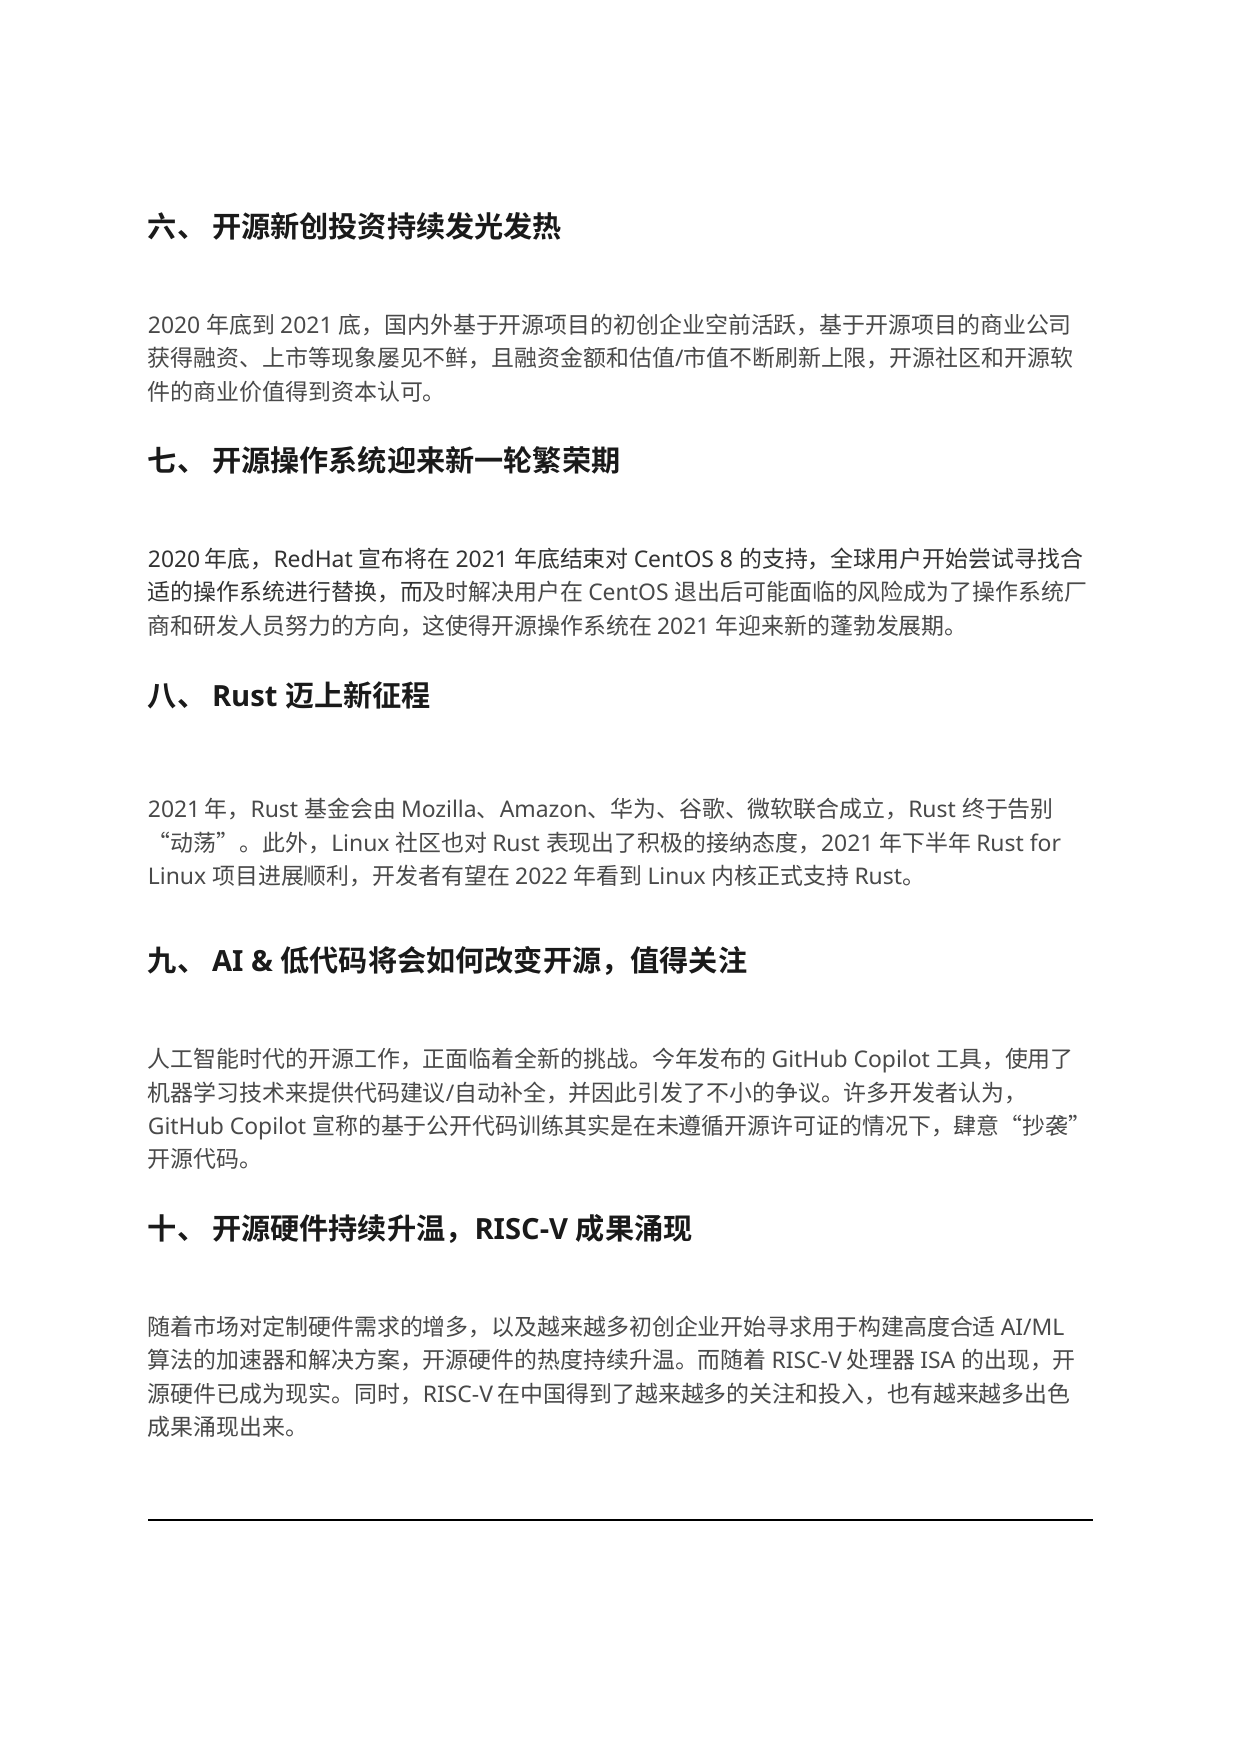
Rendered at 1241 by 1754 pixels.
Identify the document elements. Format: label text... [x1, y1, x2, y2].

subtitle 开源操作系统迎来新一轮繁荣期 [148, 438, 1093, 480]
text 人工智能时代的开源工作，正面临着全新的挑战。今年发布的 GitHub Copilot 工具，使用了机器学习技术来提供代码建议/自动补全，并因此引发了不小的争议。许多开发者认为，GitHub Copilot 宣称的基于公开代码训练其实是在未遵循开源许可证的情况下，肆意“抄袭”开源代码。 [148, 1041, 1093, 1174]
text 2020年底，RedHat 宣布将在 2021 年底结束对 CentOS 8 的支持，全球用户开始尝试寻找合适的操作系统进行替换，而及时解决用户在 CentOS 退出后可能面临的风险成为了操作系统厂商和研发人员努力的方向，这使得开源操作系统在 2021 年迎来新的蓬勃发展期。 [148, 541, 1093, 641]
text 随着市场对定制硬件需求的增多，以及越来越多初创企业开始寻求用于构建高度合适 AI/ML 算法的加速器和解决方案，开源硬件的热度持续升温。而随着 RISC-V处理器 ISA 的出现，开源硬件已成为现实。同时，RISC-V在中国得到了越来越多的关注和投入，也有越来越多出色成果涌现出来。 [148, 1309, 1093, 1442]
subtitle 开源新创投资持续发光发热 [148, 203, 1093, 246]
subtitle Rust 迈上新征程 [148, 672, 1093, 714]
subtitle AI & 低代码将会如何改变开源，值得关注 [148, 938, 1093, 980]
text 2021年，Rust 基金会由 Mozilla、Amazon、华为、谷歌、微软联合成立，Rust 终于告别“动荡”。此外，Linux 社区也对 Rust 表现出了积极的接纳态度，2021 年下半年 Rust for Linux 项目进展顺利，开发者有望在 2022 年看到 Linux 内核正式支持 Rust。 [148, 791, 1093, 891]
text 2020 年底到 2021 底，国内外基于开源项目的初创企业空前活跃，基于开源项目的商业公司获得融资、上市等现象屡见不鲜，且融资金额和估值/市值不断刷新上限，开源社区和开源软件的商业价值得到资本认可。 [148, 307, 1093, 407]
subtitle 开源硬件持续升温，RISC-V 成果涌现 [148, 1206, 1093, 1248]
